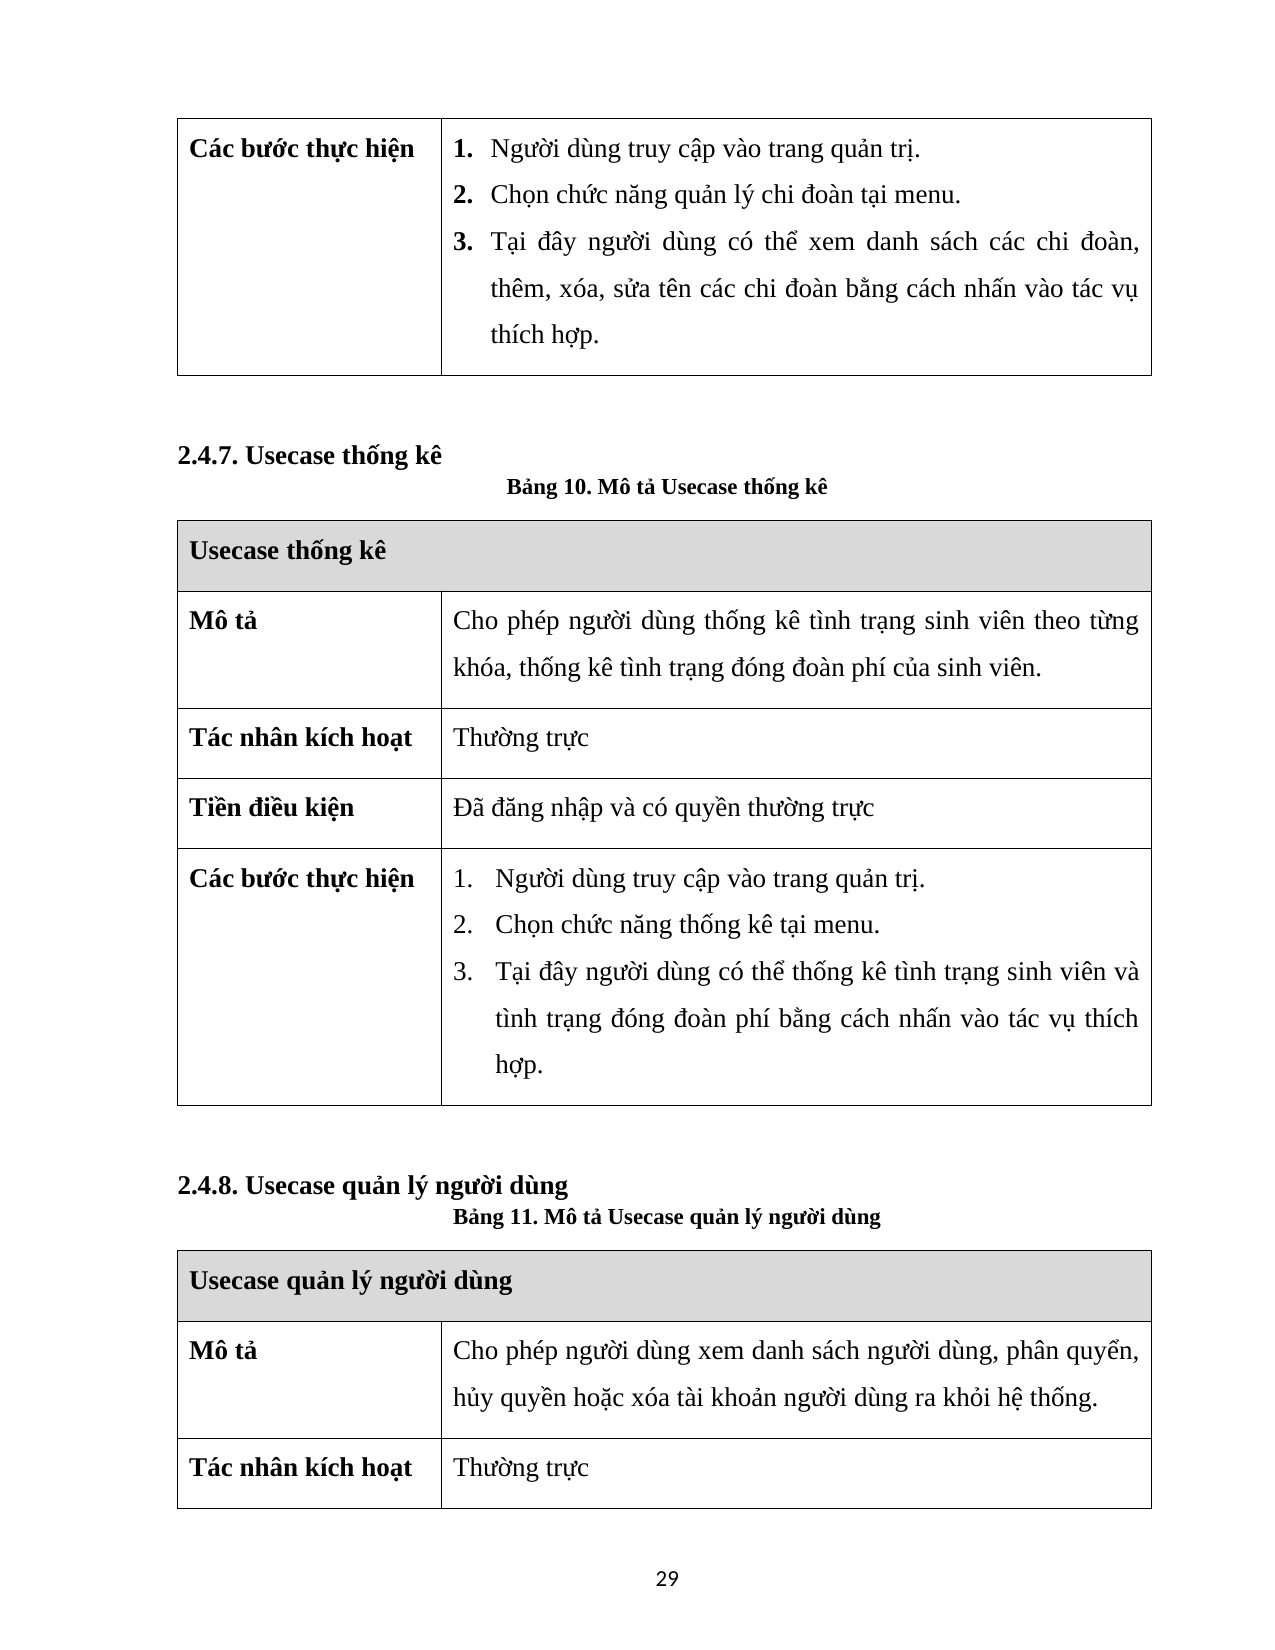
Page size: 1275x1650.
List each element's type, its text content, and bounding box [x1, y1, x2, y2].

table_cell Mô tả [178, 592, 441, 707]
table_cell Thường trực [442, 709, 1151, 778]
subtitle 2.4.8. Usecase quản lý người dùng [177, 1169, 1157, 1201]
text Bảng 11. Mô tả Usecase quản lý người dùng [177, 1203, 1157, 1229]
table_cell Thường trực [442, 1439, 1151, 1508]
table_cell Tác nhân kích hoạt [178, 1439, 441, 1508]
table_cell Người dùng truy cập vào trang quản trị. Chọn chức năng thống kê tại menu. Tại đây người dùng có thể thống kê tình trạng sinh viên và tình trạng đóng đoàn phí bằng cách nhấn vào tác vụ thích hợp. [442, 849, 1151, 1105]
table_cell Các bước thực hiện [178, 849, 441, 1105]
text Bảng 10. Mô tả Usecase thống kê [177, 473, 1157, 499]
table_cell Tác nhân kích hoạt [178, 709, 441, 778]
table_cell Người dùng truy cập vào trang quản trị. Chọn chức năng quản lý chi đoàn tại menu. Tại đây người dùng có thể xem danh sách các chi đoàn, thêm, xóa, sửa tên các chi đoàn bằng cách nhấn vào tác vụ thích hợp. [442, 119, 1151, 375]
table_cell Đã đăng nhập và có quyền thường trực [442, 779, 1151, 848]
table_header Usecase quản lý người dùng [178, 1251, 1151, 1321]
table_cell Các bước thực hiện [178, 119, 441, 375]
table_cell Cho phép người dùng xem danh sách người dùng, phân quyển, hủy quyền hoặc xóa tài khoản người dùng ra khỏi hệ thống. [442, 1322, 1151, 1437]
table_cell Cho phép người dùng thống kê tình trạng sinh viên theo từng khóa, thống kê tình trạng đóng đoàn phí của sinh viên. [442, 592, 1151, 707]
table_cell Mô tả [178, 1322, 441, 1437]
table_cell Tiền điều kiện [178, 779, 441, 848]
subtitle 2.4.7. Usecase thống kê [177, 439, 1157, 471]
table_header Usecase thống kê [178, 521, 1151, 591]
